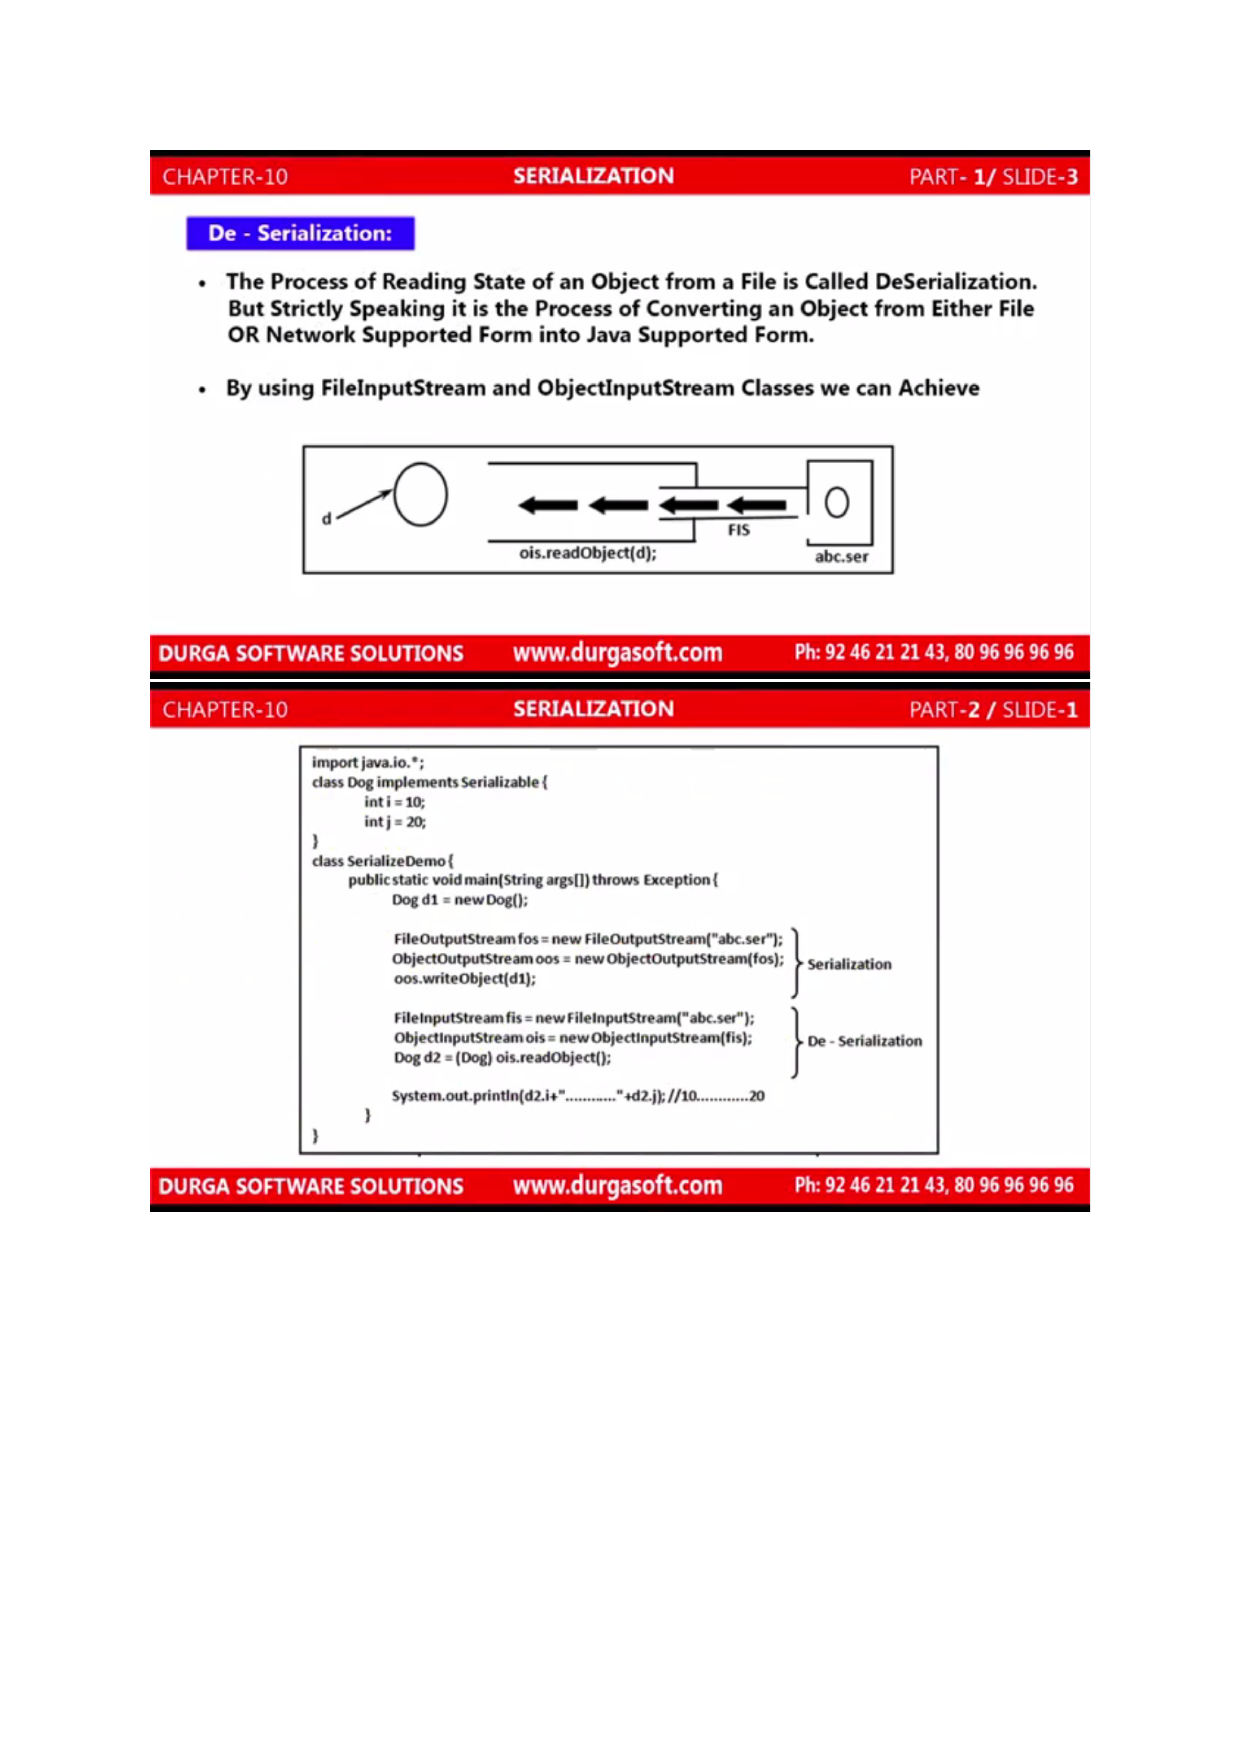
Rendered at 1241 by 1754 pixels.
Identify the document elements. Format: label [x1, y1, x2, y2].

picture [150, 682, 1091, 1212]
picture [150, 150, 1091, 679]
